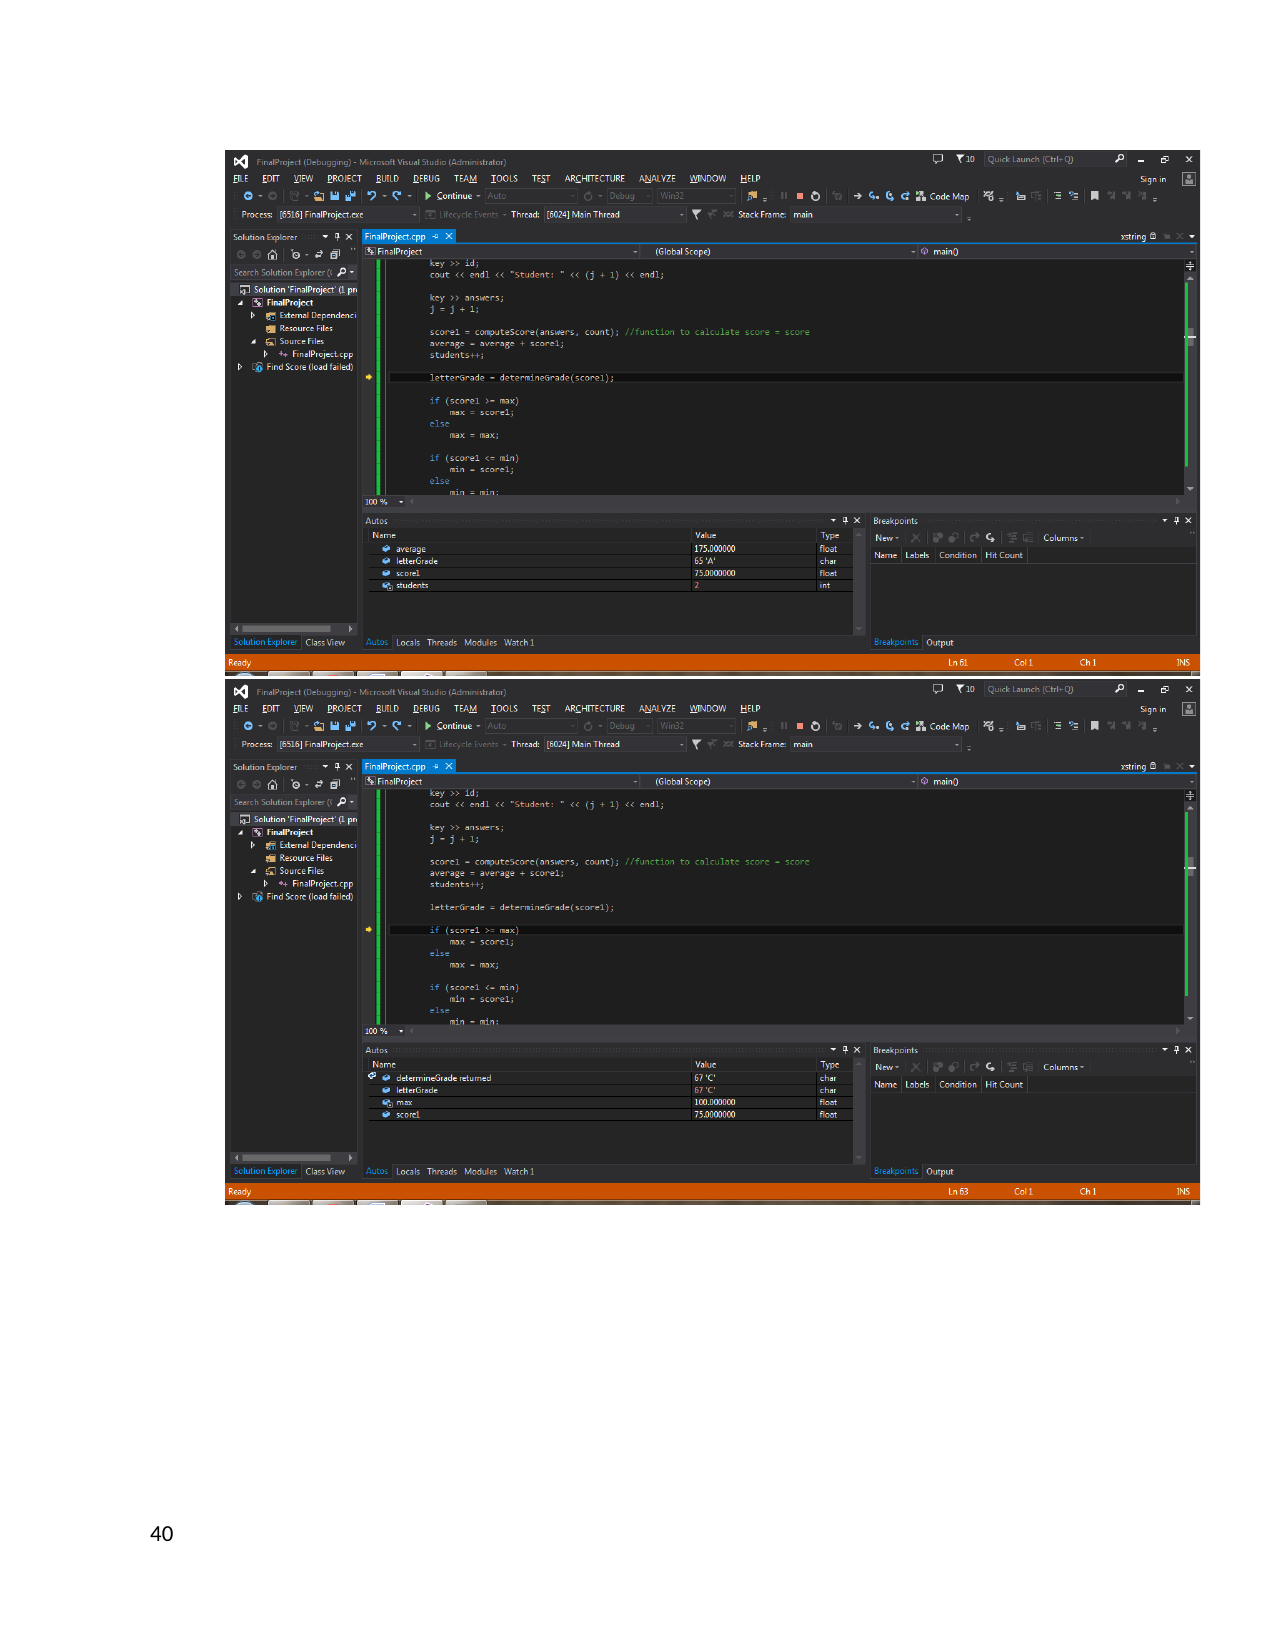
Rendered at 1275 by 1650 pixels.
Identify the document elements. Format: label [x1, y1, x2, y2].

picture [225, 150, 1200, 676]
picture [225, 679, 1200, 1205]
